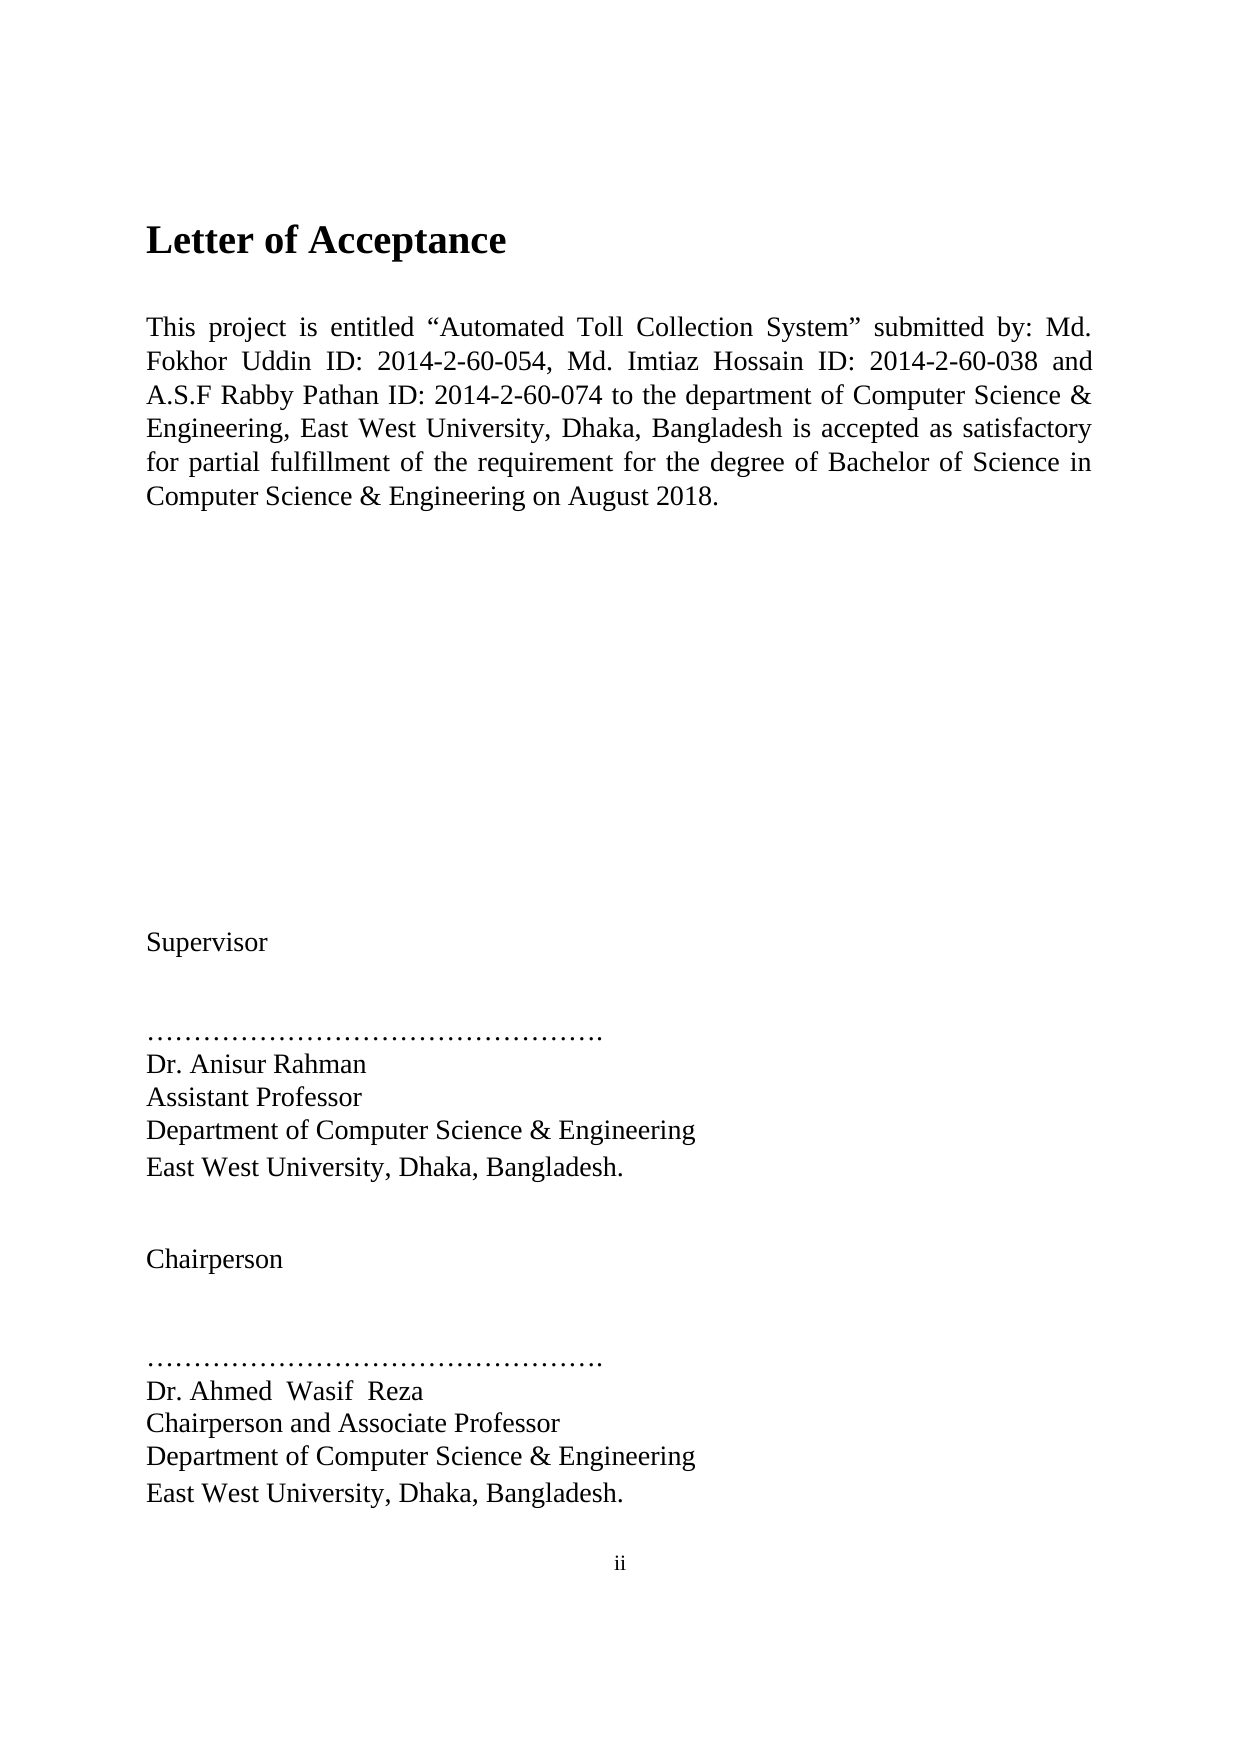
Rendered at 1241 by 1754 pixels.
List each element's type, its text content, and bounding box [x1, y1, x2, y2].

text ii [146, 1550, 1094, 1575]
text Supervisor [146, 925, 1094, 958]
text …………………………………………. [146, 1014, 1094, 1046]
text This project is entitled “Automated Toll Collection System” submitted by: Md. Fokhor Uddin ID: 2014-2-60-054, Md. Imtiaz Hossain ID: 2014-2-60-038 and A.S.F Rabby Pathan ID: 2014-2-60-074 to the department of Computer Science & Engineering, East West University, Dhaka, Bangladesh is accepted as satisfactory for partial fulfillment of the requirement for the degree of Bachelor of Science in Computer Science & Engineering on August 2018. [146, 310, 1094, 511]
text Department of Computer Science & Engineering East West University, Dhaka, Bangladesh. [146, 1113, 702, 1182]
text …………………………………………. [146, 1340, 1094, 1372]
text Chairperson and Associate Professor [146, 1406, 1094, 1439]
text Letter of Acceptance [146, 216, 1094, 262]
text Chairperson [146, 1242, 1094, 1274]
text Assistant Professor [146, 1080, 1094, 1113]
text Department of Computer Science & Engineering East West University, Dhaka, Bangladesh. [146, 1439, 702, 1508]
text Dr. Anisur Rahman [146, 1047, 1094, 1080]
text Dr. Ahmed Wasif Reza [146, 1374, 1094, 1406]
